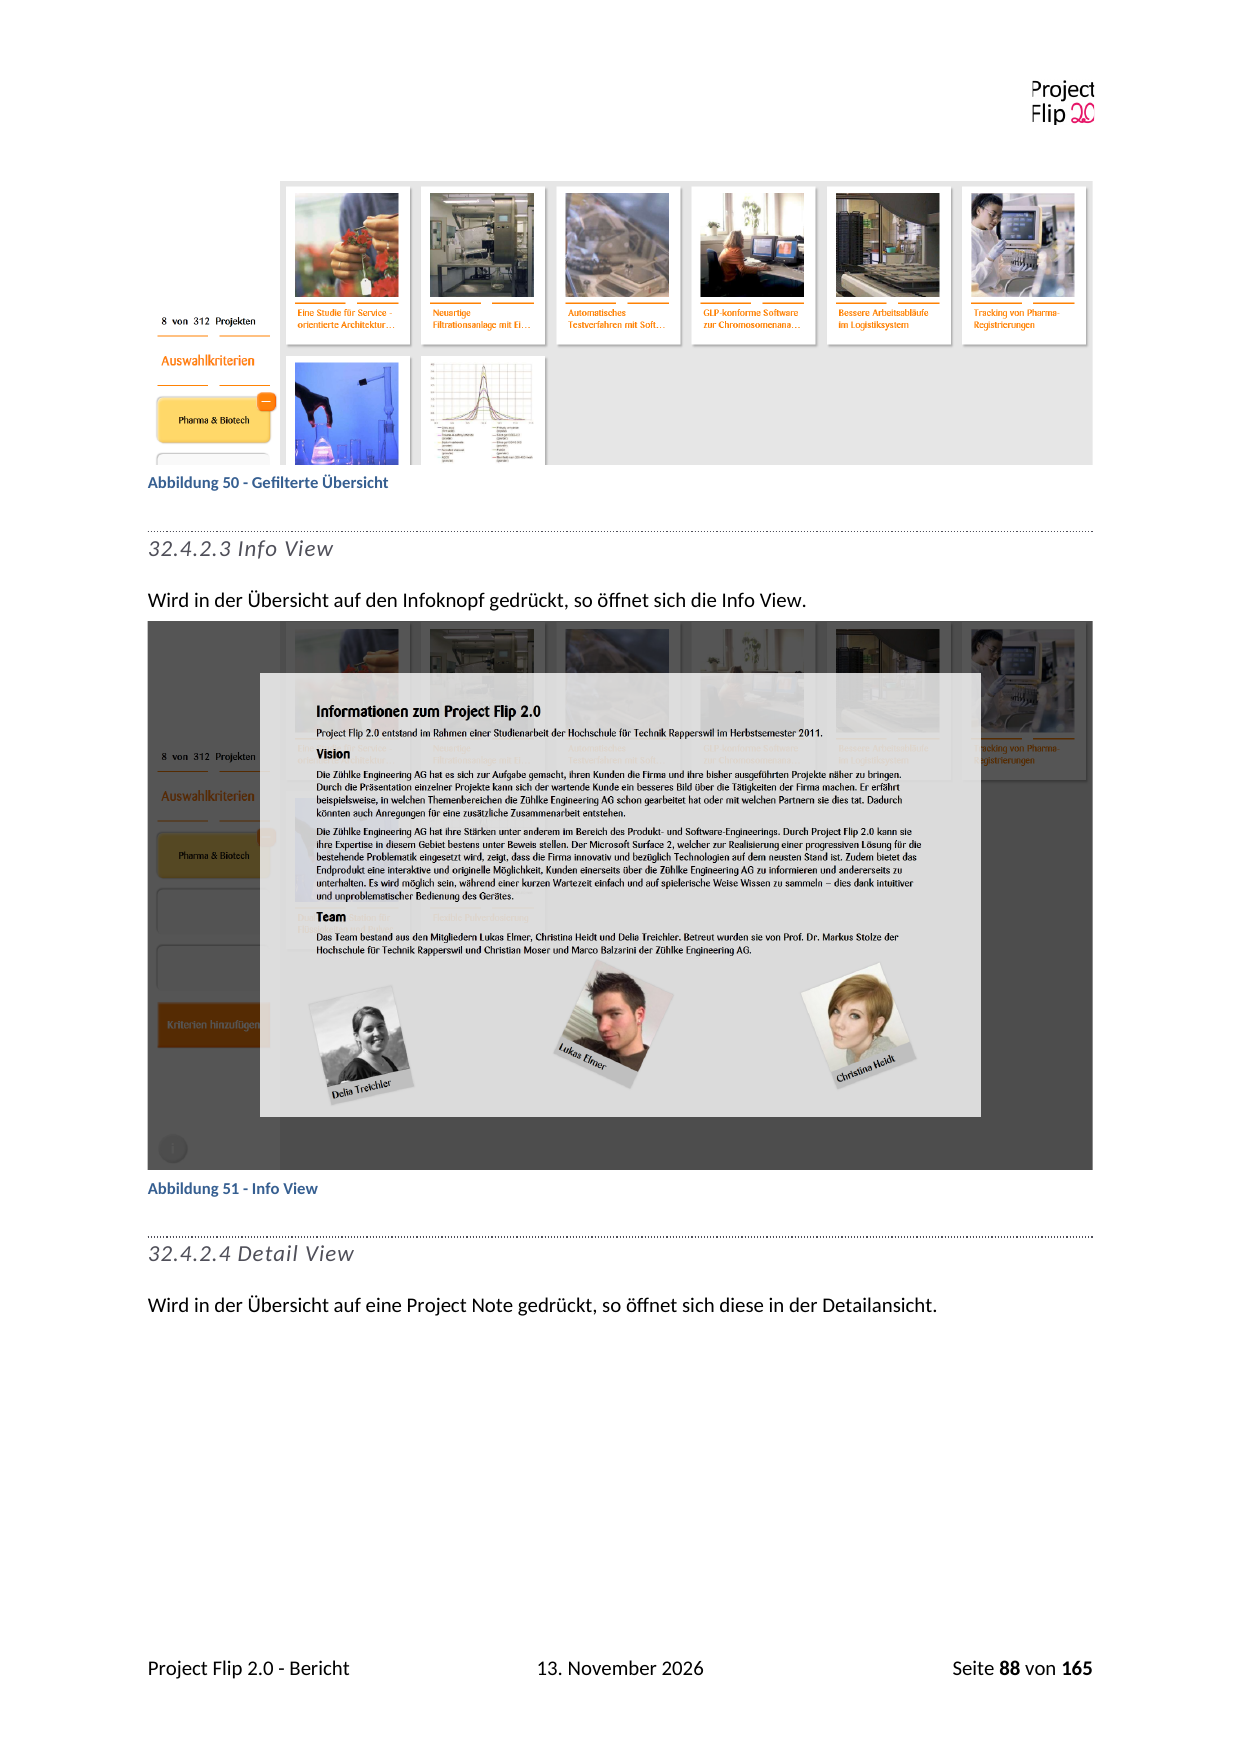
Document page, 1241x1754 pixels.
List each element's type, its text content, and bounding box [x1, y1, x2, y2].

subtitle Info View [148, 531, 1093, 562]
picture [147, 621, 1093, 1170]
picture [1081, 79, 1097, 124]
text Wird in der Übersicht auf eine Project Note gedrückt, so öffnet sich diese in der Detailansicht. [148, 1293, 1093, 1318]
picture [147, 181, 1093, 465]
text Abbildung 51 - Info View [148, 1178, 1093, 1198]
text Abbildung 50 - Gefilterte Übersicht [148, 473, 1093, 493]
text Wird in der Übersicht auf den Infoknopf gedrückt, so öffnet sich die Info View. [148, 587, 1093, 613]
subtitle Detail View [148, 1236, 1093, 1268]
